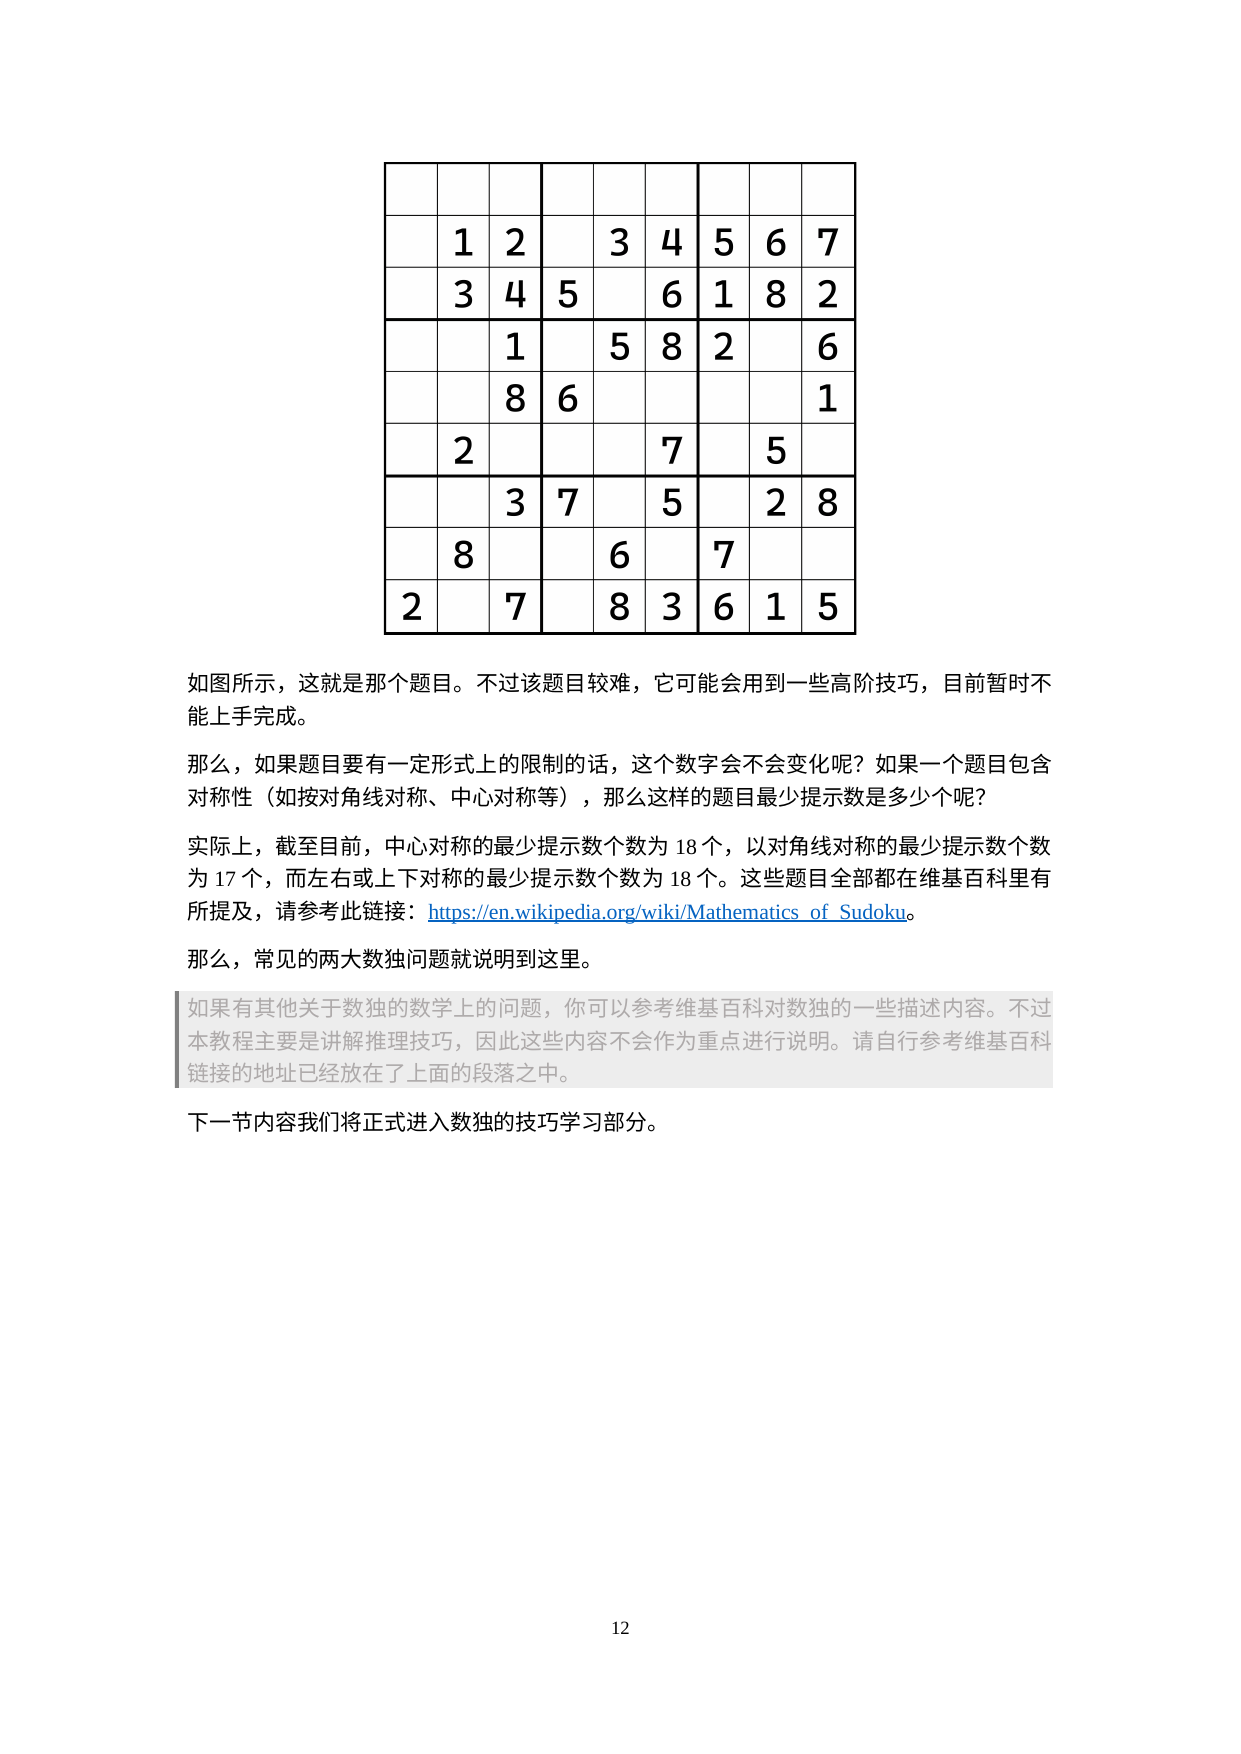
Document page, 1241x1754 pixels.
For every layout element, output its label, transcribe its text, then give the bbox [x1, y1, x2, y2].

picture [383, 162, 857, 635]
text 实际上，截至目前，中心对称的最少提示数个数为18个，以对角线对称的最少提示数个数为17个，而左右或上下对称的最少提示数个数为18个。这些题目全部都在维基百科里有所提及，请参考此链接：https://en.wikipedia.org/wiki/Mathematics_of_Sudoku。 [187, 828, 1053, 926]
text 那么，如果题目要有一定形式上的限制的话，这个数字会不会变化呢？如果一个题目包含对称性（如按对角线对称、中心对称等），那么这样的题目最少提示数是多少个呢？ [187, 747, 1053, 812]
text 如果有其他关于数独的数学上的问题，你可以参考维基百科对数独的一些描述内容。不过，本教程主要是讲解推理技巧，因此这些内容不会作为重点进行说明。请自行参考维基百科。链接的地址已经放在了上面的段落之中。 [179, 991, 1053, 1088]
text 下一节内容我们将正式进入数独的技巧学习部分。 [187, 1104, 1053, 1137]
text 如图所示，这就是那个题目。不过该题目较难，它可能会用到一些高阶技巧，目前暂时不能上手完成。 [187, 666, 1053, 731]
text 那么，常见的两大数独问题就说明到这里。 [187, 942, 1053, 974]
